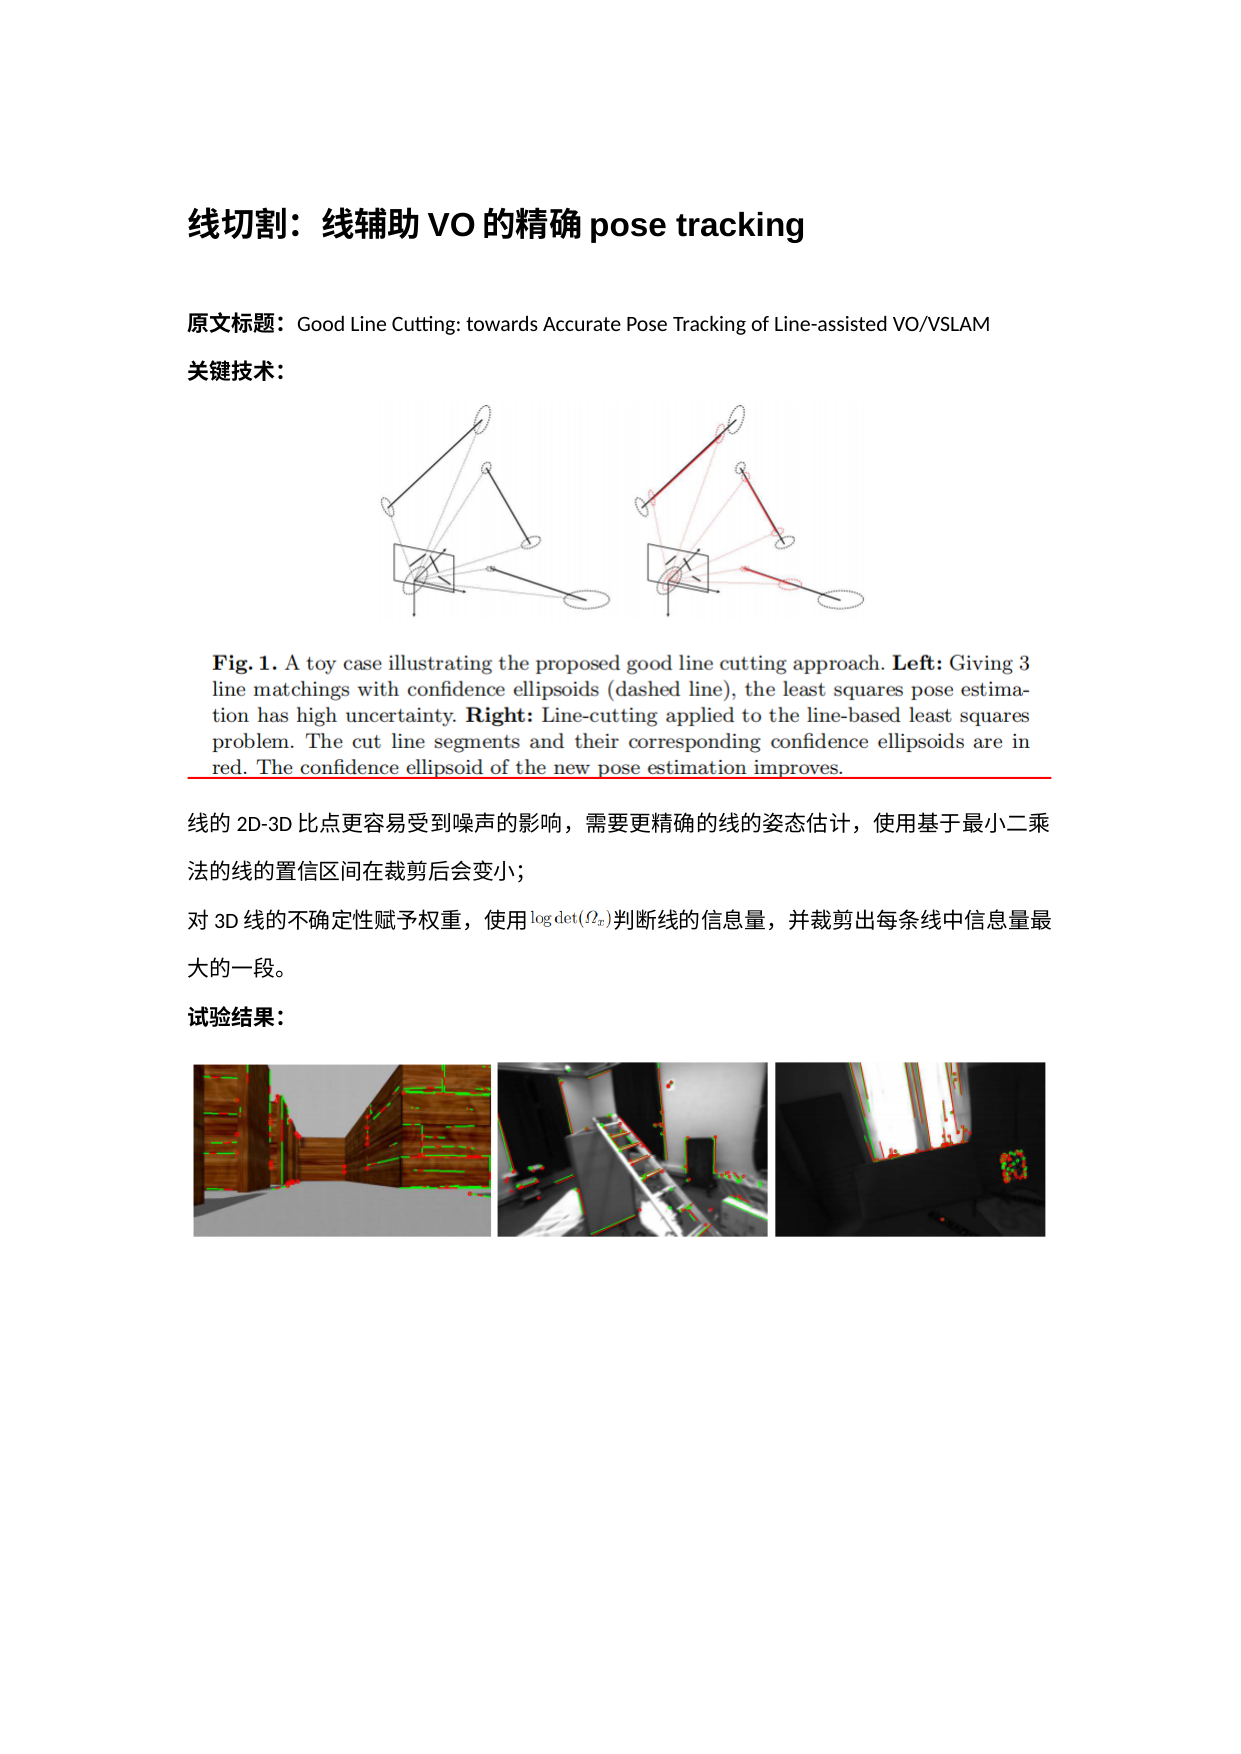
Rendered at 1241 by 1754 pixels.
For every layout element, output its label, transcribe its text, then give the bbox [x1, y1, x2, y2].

subtitle 线切割：线辅助VO的精确pose tracking [187, 189, 1053, 254]
picture [187, 401, 1052, 779]
picture [187, 1047, 1052, 1261]
text 线的2D-3D比点更容易受到噪声的影响，需要更精确的线的姿态估计，使用基于最小二乘法的线的置信区间在裁剪后会变小； [187, 805, 1053, 886]
picture [528, 905, 613, 929]
text 原文标题：Good Line Cutting: towards Accurate Pose Tracking of Line-assisted VO/VSLAM [187, 305, 1053, 338]
text 对3D线的不确定性赋予权重，使用判断线的信息量，并裁剪出每条线中信息量最大的一段。 [187, 902, 1053, 983]
text 试验结果： [187, 999, 1053, 1032]
text 关键技术： [187, 353, 1053, 386]
